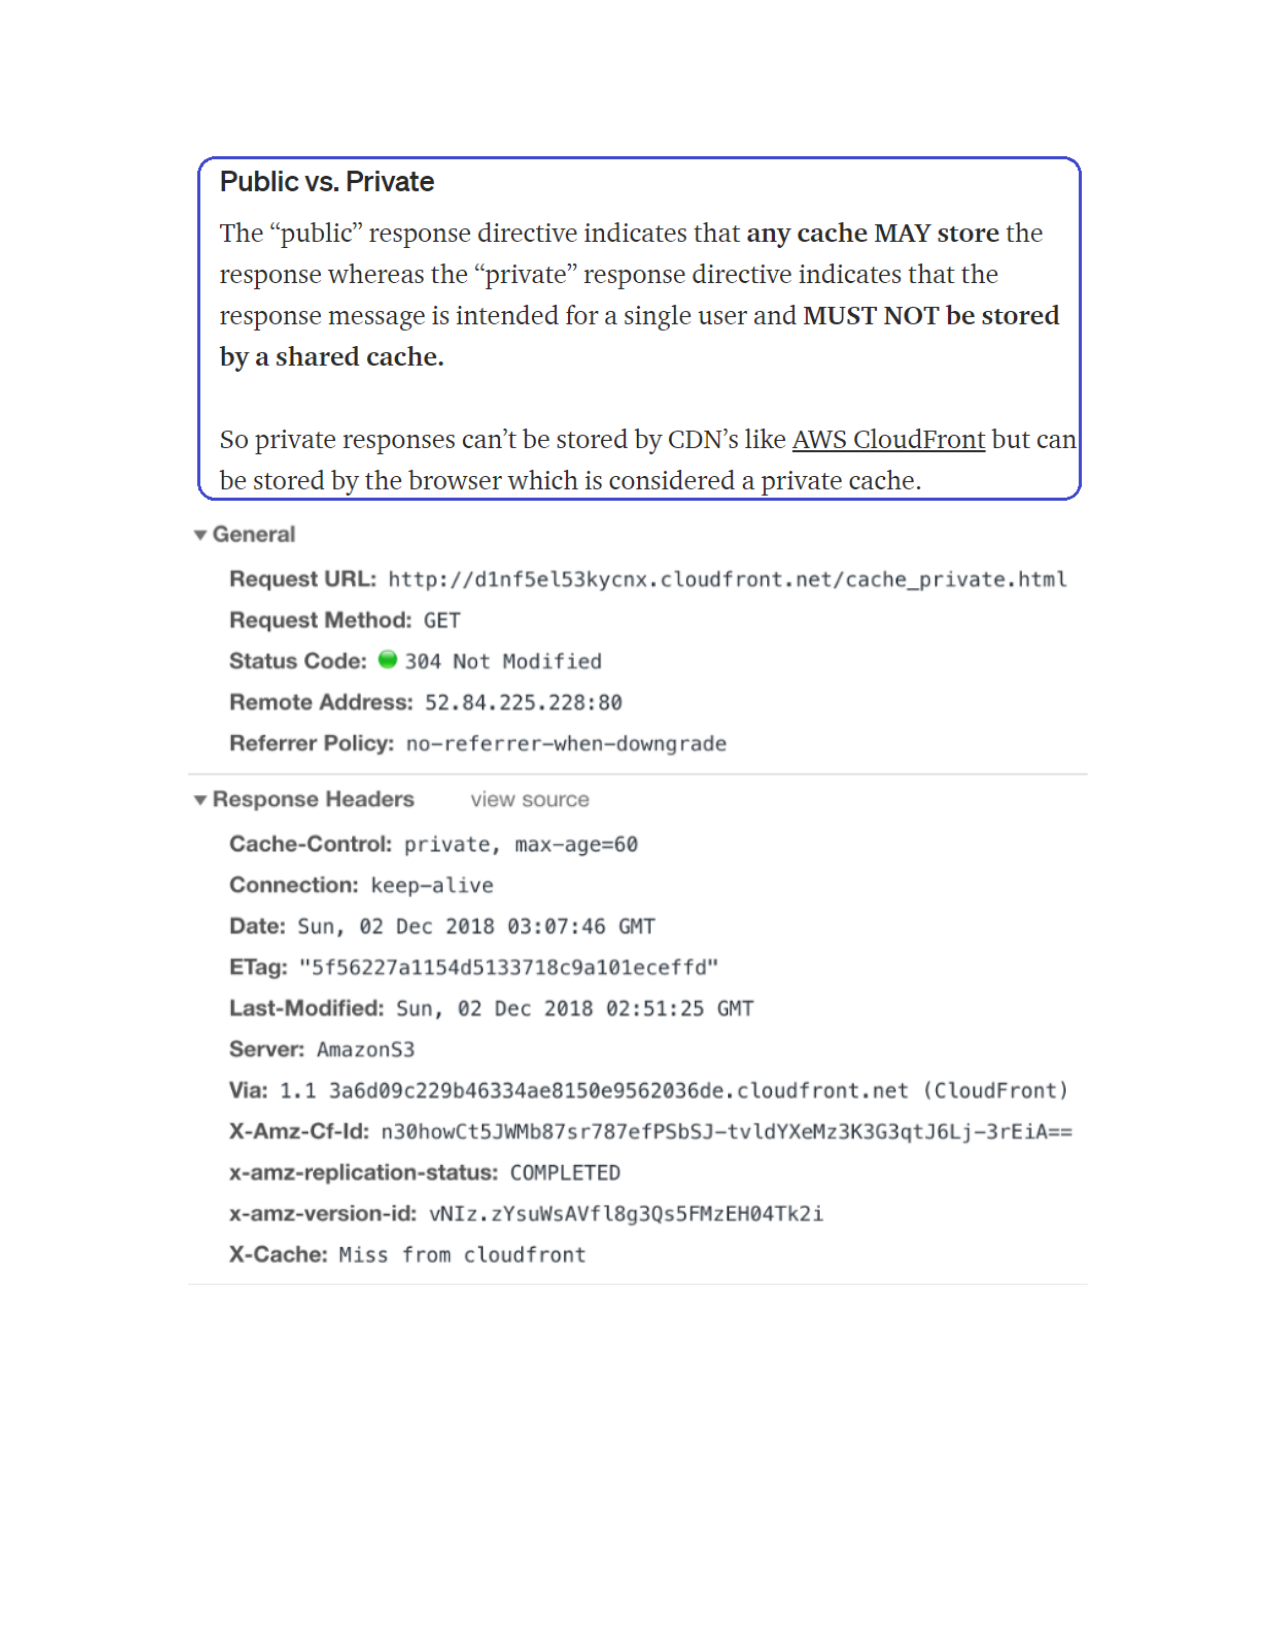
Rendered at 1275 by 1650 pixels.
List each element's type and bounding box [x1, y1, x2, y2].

picture [187, 150, 1088, 509]
picture [187, 510, 1088, 1285]
